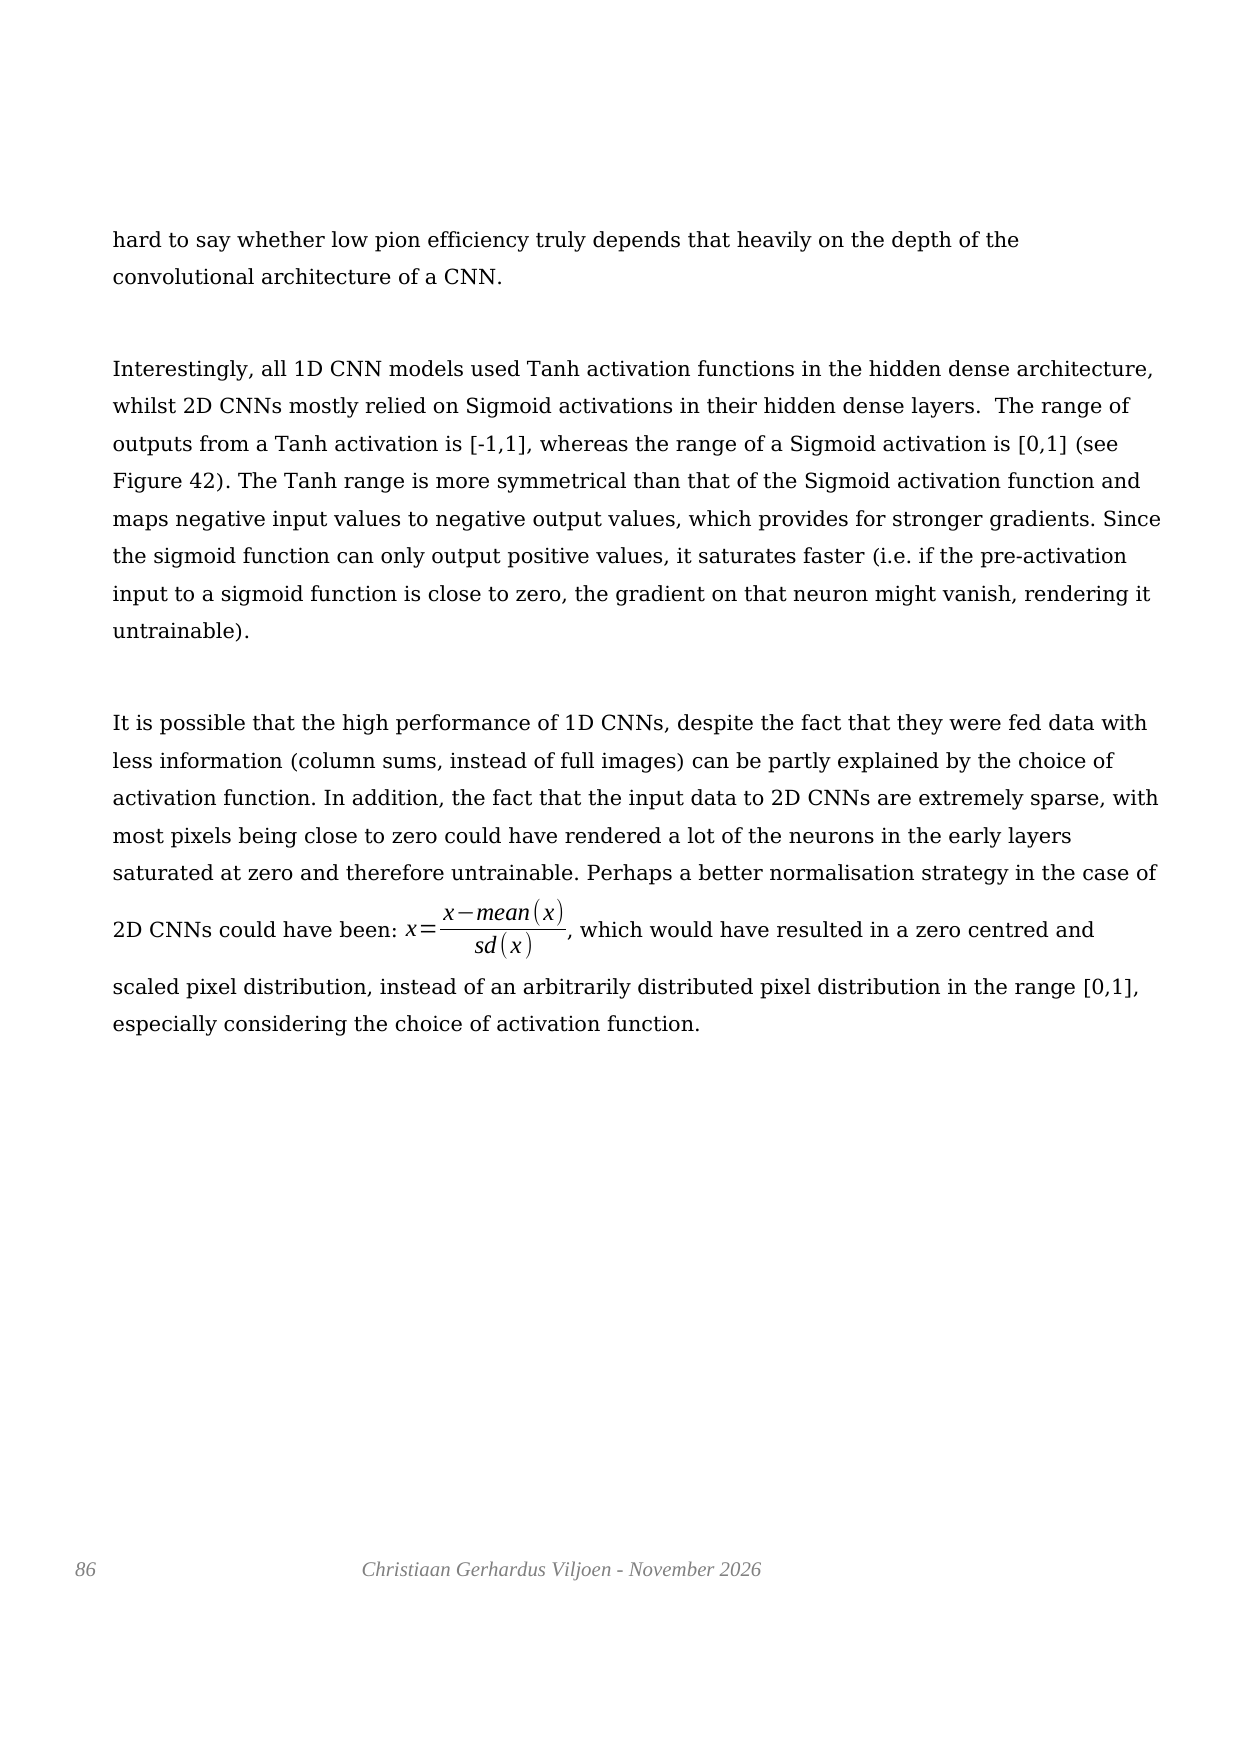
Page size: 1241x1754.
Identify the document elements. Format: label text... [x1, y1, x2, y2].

text It is possible that the high performance of 1D CNNs, despite the fact that they were fed data with less information (column sums, instead of full images) can be partly explained by the choice of activation function. In addition, the fact that the input data to 2D CNNs are extremely sparse, with most pixels being close to zero could have rendered a lot of the neurons in the early layers saturated at zero and therefore untrainable. Perhaps a better normalisation strategy in the case of 2D CNNs could have been: , which would have resulted in a zero centred and scaled pixel distribution, instead of an arbitrarily distributed pixel distribution in the range [0,1], especially considering the choice of activation function. [112, 710, 1165, 1036]
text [112, 227, 1165, 289]
